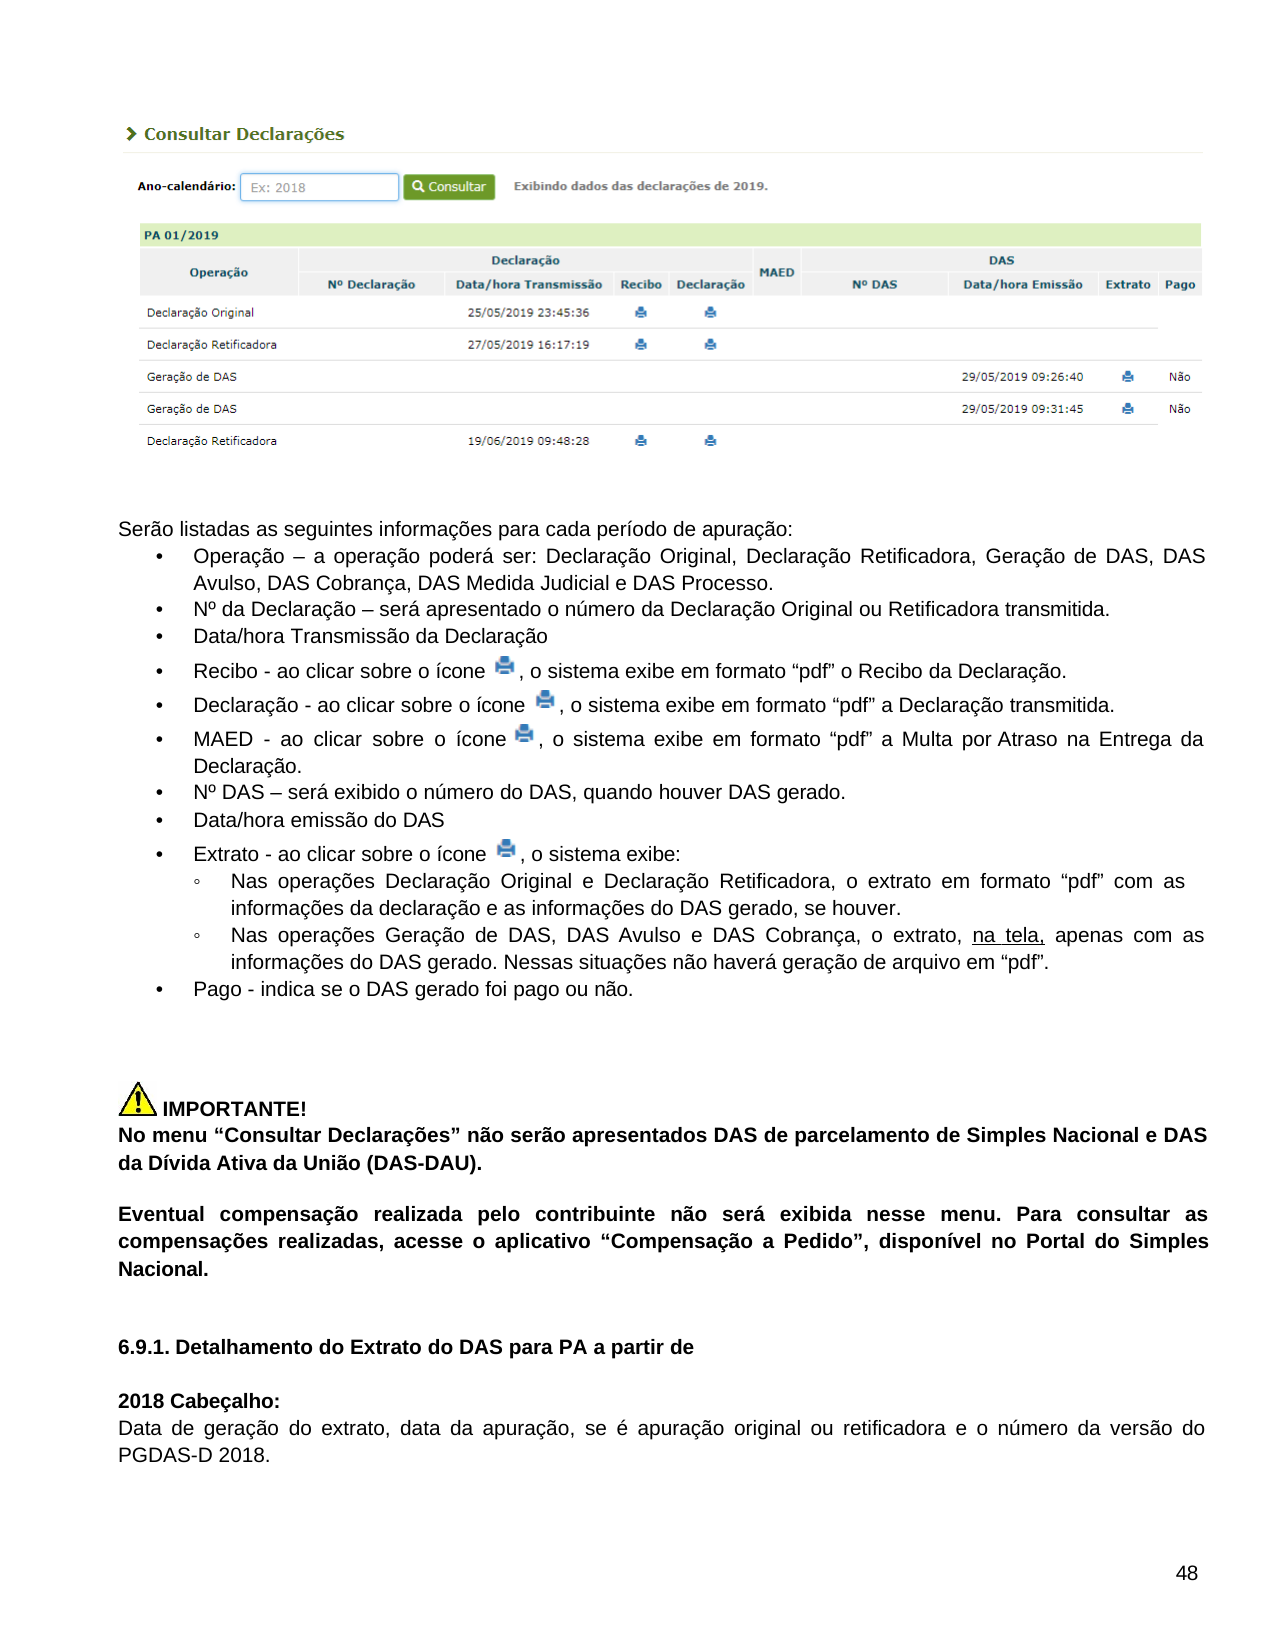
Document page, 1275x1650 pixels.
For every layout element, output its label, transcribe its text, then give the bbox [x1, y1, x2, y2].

list Extrato - ao clicar sobre o ícone , o sistema exibe: [156, 842, 1227, 866]
list Data/hora emissão do DAS [156, 808, 1227, 832]
list Nº DAS – será exibido o número do DAS, quando houver DAS gerado. [156, 781, 1227, 804]
text Eventual compensação realizada pelo contribuinte não será exibida nesse menu. Para consultar as compensações realizadas, acesse o aplicativo “Compensação a Pedido”, disponível no Portal do Simples Nacional. [118, 1201, 1210, 1280]
list Declaração - ao clicar sobre o ícone , o sistema exibe em formato “pdf” a Declaração transmitida. [156, 693, 1227, 717]
list Operação – a operação poderá ser: Declaração Original, Declaração Retificadora, Geração de DAS, DAS Avulso, DAS Cobrança, DAS Medida Judicial e DAS Processo. [156, 544, 1210, 595]
text Serão listadas as seguintes informações para cada período de apuração: [118, 517, 1227, 541]
picture [123, 127, 1204, 447]
subtitle IMPORTANTE! [118, 1082, 1227, 1120]
text No menu “Consultar Declarações” não serão apresentados DAS de parcelamento de Simples Nacional e DAS da Dívida Ativa da União (DAS-DAU). [118, 1123, 1210, 1174]
list MAED - ao clicar sobre o ícone , o sistema exibe em formato “pdf” a Multa por Atraso na Entrega da Declaração. [156, 727, 1210, 778]
list Nas operações Geração de DAS, DAS Avulso e DAS Cobrança, o extrato, na tela, apenas com as informações do DAS gerado. Nessas situações não haverá geração de arquivo em “pdf”. [193, 923, 1210, 974]
list Detalhamento do Extrato do DAS para PA a partir de 2018 Cabeçalho: [118, 1305, 744, 1413]
list Pago - indica se o DAS gerado foi pago ou não. [156, 977, 1227, 1001]
text Data de geração do extrato, data da apuração, se é apuração original ou retificadora e o número da versão do PGDAS-D 2018. [118, 1416, 1210, 1467]
list Nas operações Declaração Original e Declaração Retificadora, o extrato em formato “pdf” com as informações da declaração e as informações do DAS gerado, se houver. [193, 869, 1210, 920]
list Nº da Declaração – será apresentado o número da Declaração Original ou Retificadora transmitida. [156, 598, 1227, 621]
picture [118, 1081, 157, 1116]
list Recibo - ao clicar sobre o ícone , o sistema exibe em formato “pdf” o Recibo da Declaração. [156, 659, 1227, 683]
list Data/hora Transmissão da Declaração [156, 624, 1227, 648]
